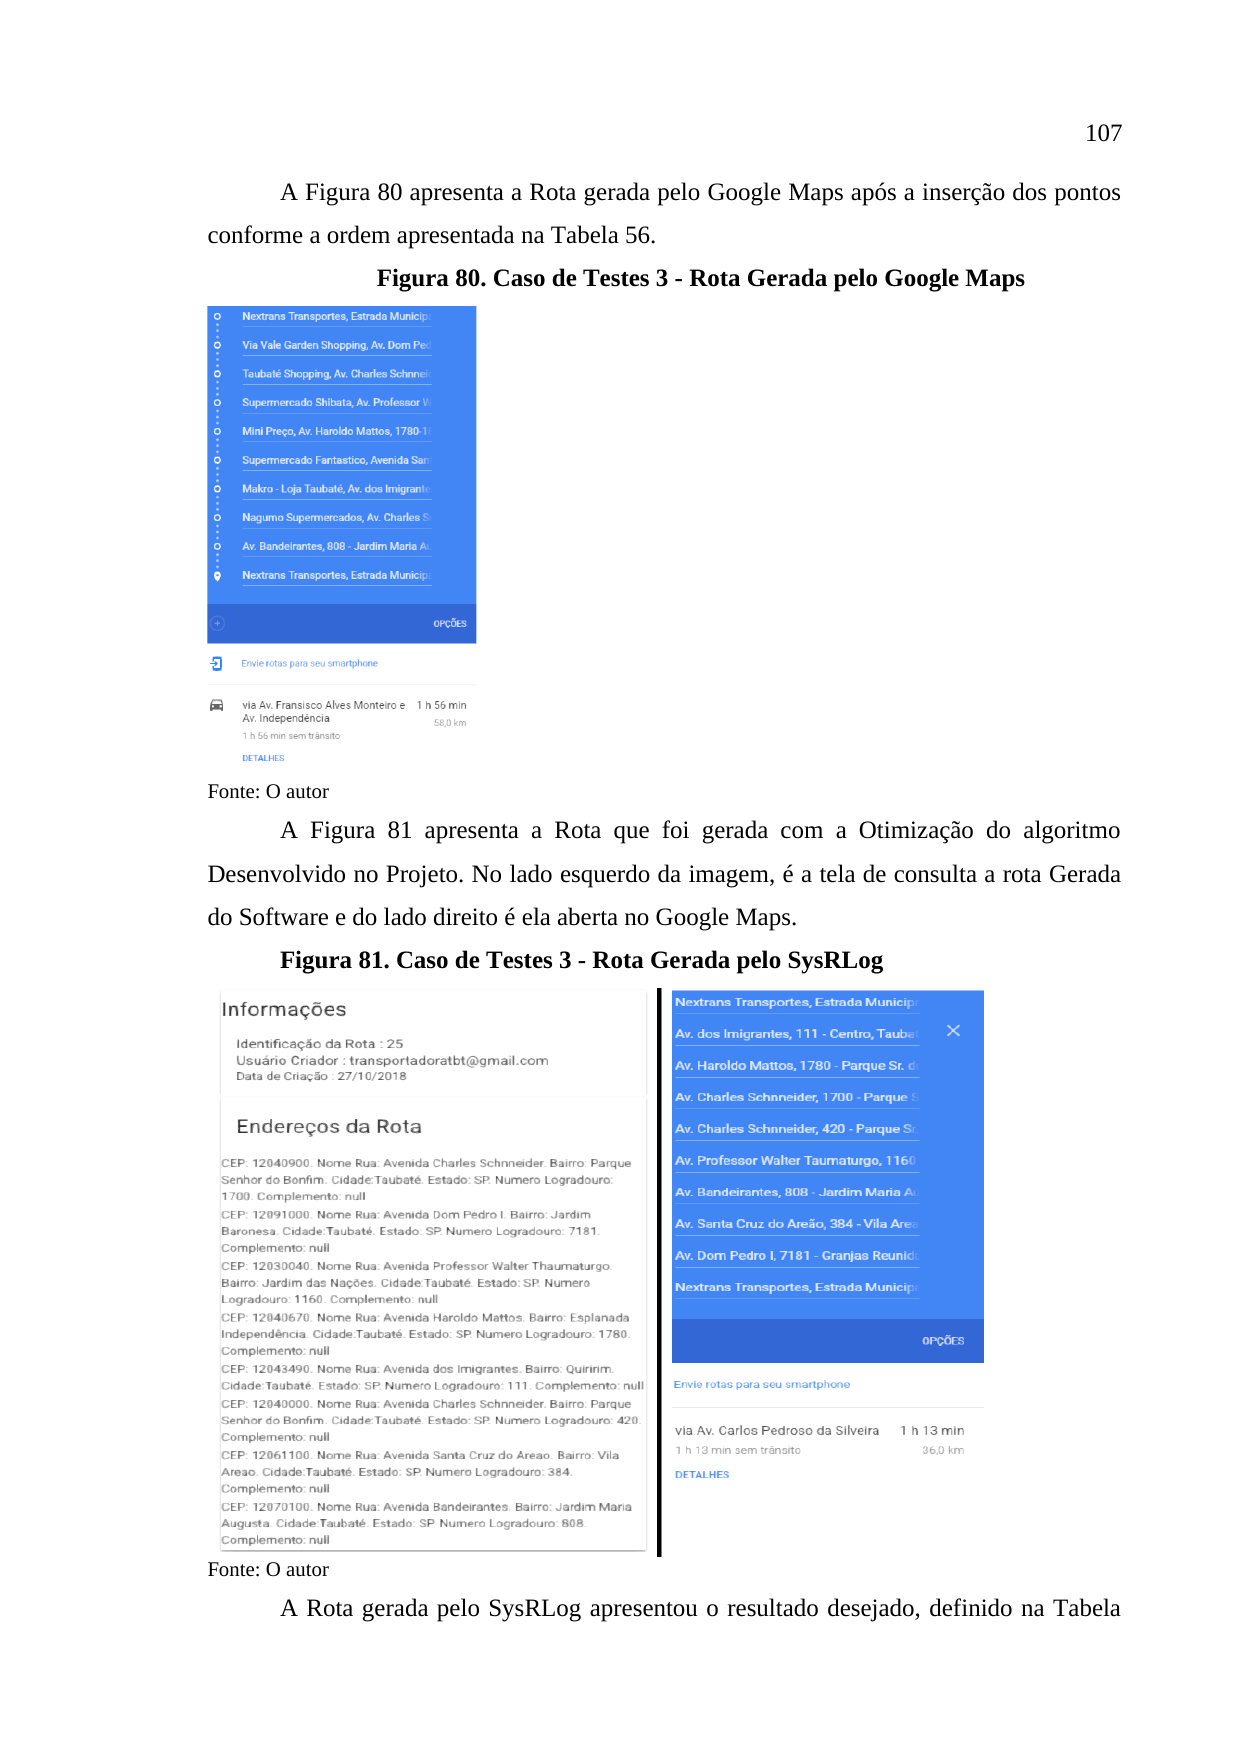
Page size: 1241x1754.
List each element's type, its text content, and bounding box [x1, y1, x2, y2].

text A Figura 80 apresenta a Rota gerada pelo Google Maps após a inserção dos pontos conforme a ordem apresentada na Tabela 56. [207, 177, 1122, 249]
text Figura 80. Caso de Testes 3 - Rota Gerada pelo Google Maps [207, 263, 1122, 292]
text Fonte: O autor [207, 779, 1122, 803]
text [207, 1593, 1122, 1621]
text Figura 81. Caso de Testes 3 - Rota Gerada pelo SysRLog [207, 945, 1122, 974]
text Fonte: O autor [207, 1557, 1122, 1581]
picture [207, 306, 477, 766]
text A Figura 81 apresenta a Rota que foi gerada com a Otimização do algoritmo Desenvolvido no Projeto. No lado esquerdo da imagem, é a tela de consulta a rota Gerada do Software e do lado direito é ela aberta no Google Maps. [207, 816, 1122, 931]
picture [207, 988, 989, 1557]
